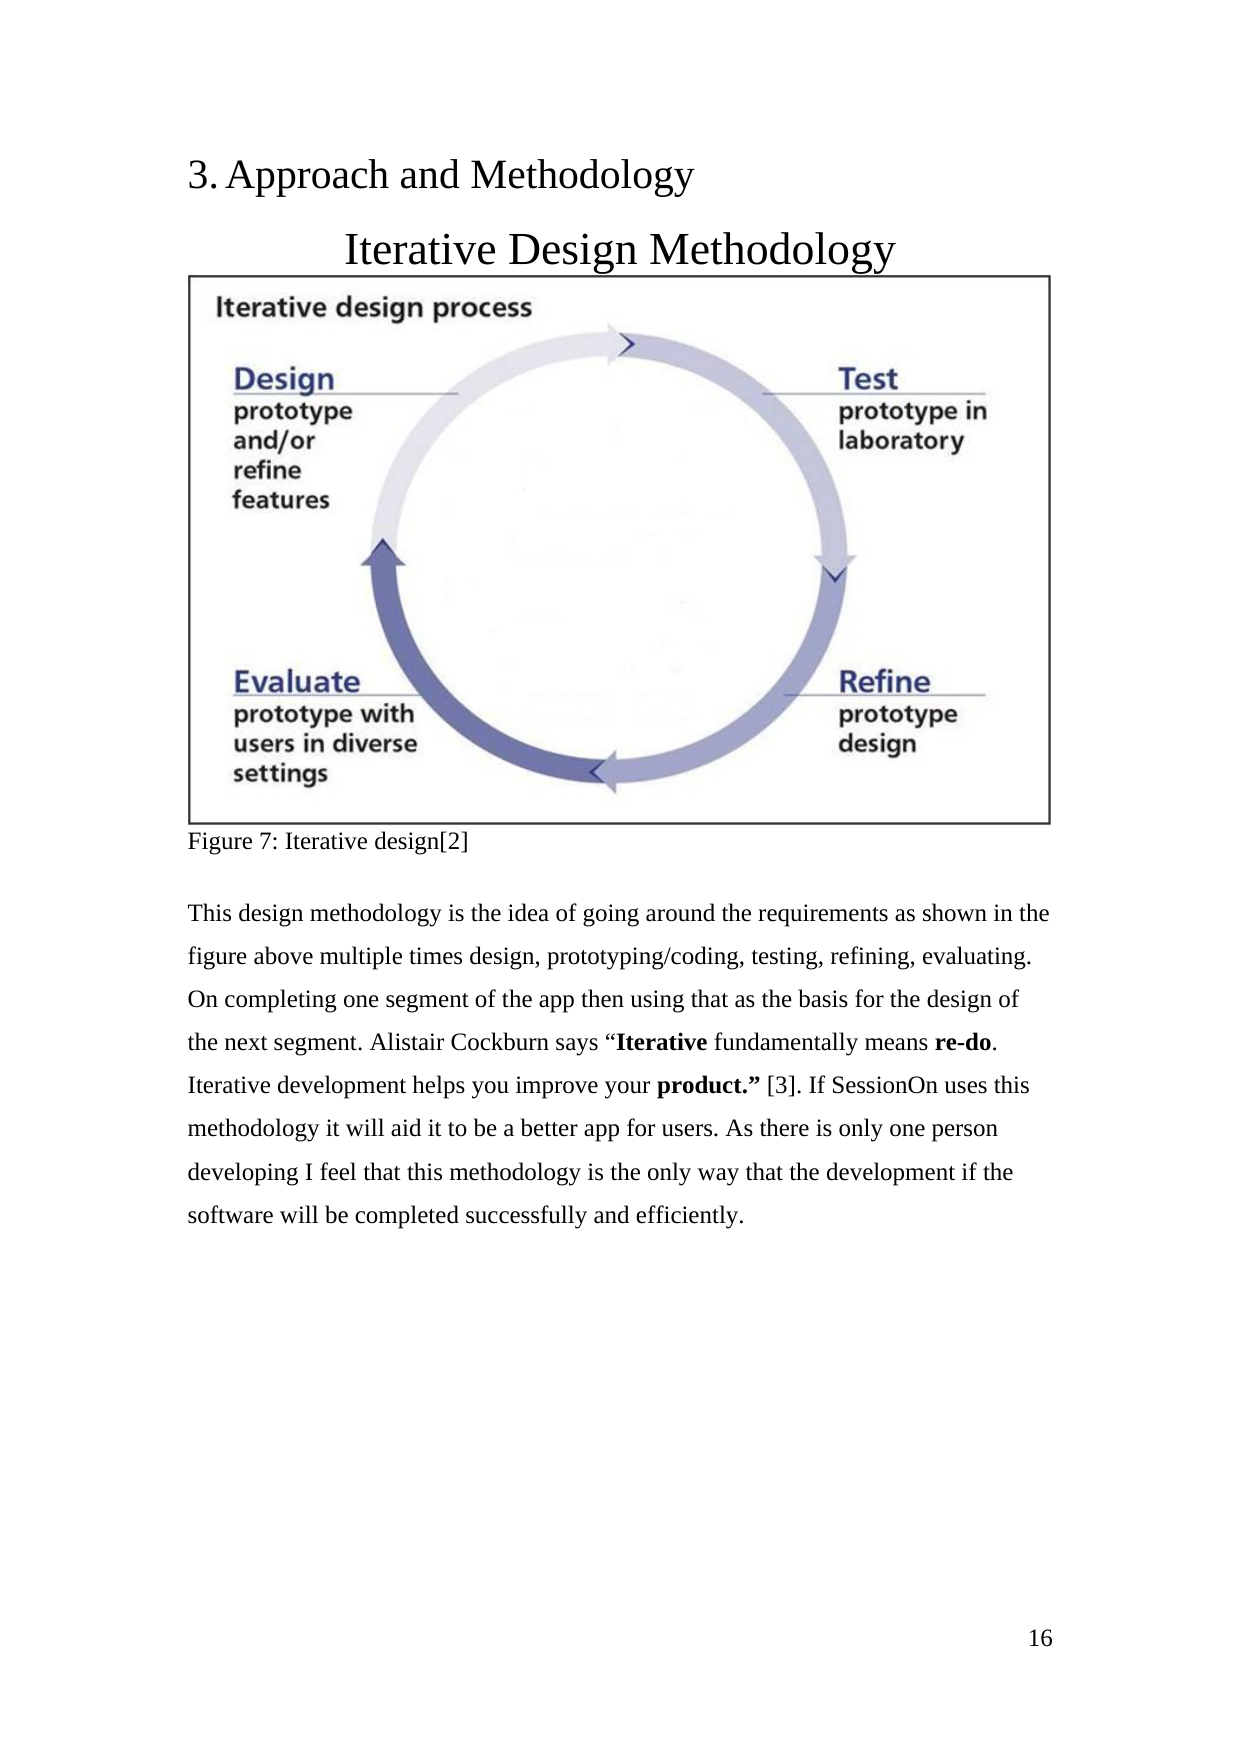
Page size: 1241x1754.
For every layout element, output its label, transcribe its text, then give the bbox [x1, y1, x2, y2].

text Figure 7: Iterative design[2] [187, 826, 1053, 855]
picture [187, 274, 1052, 826]
subtitle Iterative Design Methodology [187, 222, 1053, 274]
text This design methodology is the idea of going around the requirements as shown in the figure above multiple times design, prototyping/coding, testing, refining, evaluating. On completing one segment of the app then using that as the basis for the design of the next segment. Alistair Cockburn says “Iterative fundamentally means re-do. Iterative development helps you improve your product.” [3]. If SessionOn uses this methodology it will aid it to be a better app for users. As there is only one person developing I feel that this methodology is the only way that the development if the software will be completed successfully and efficiently. [187, 898, 1053, 1228]
subtitle Approach and Methodology [187, 150, 1053, 198]
